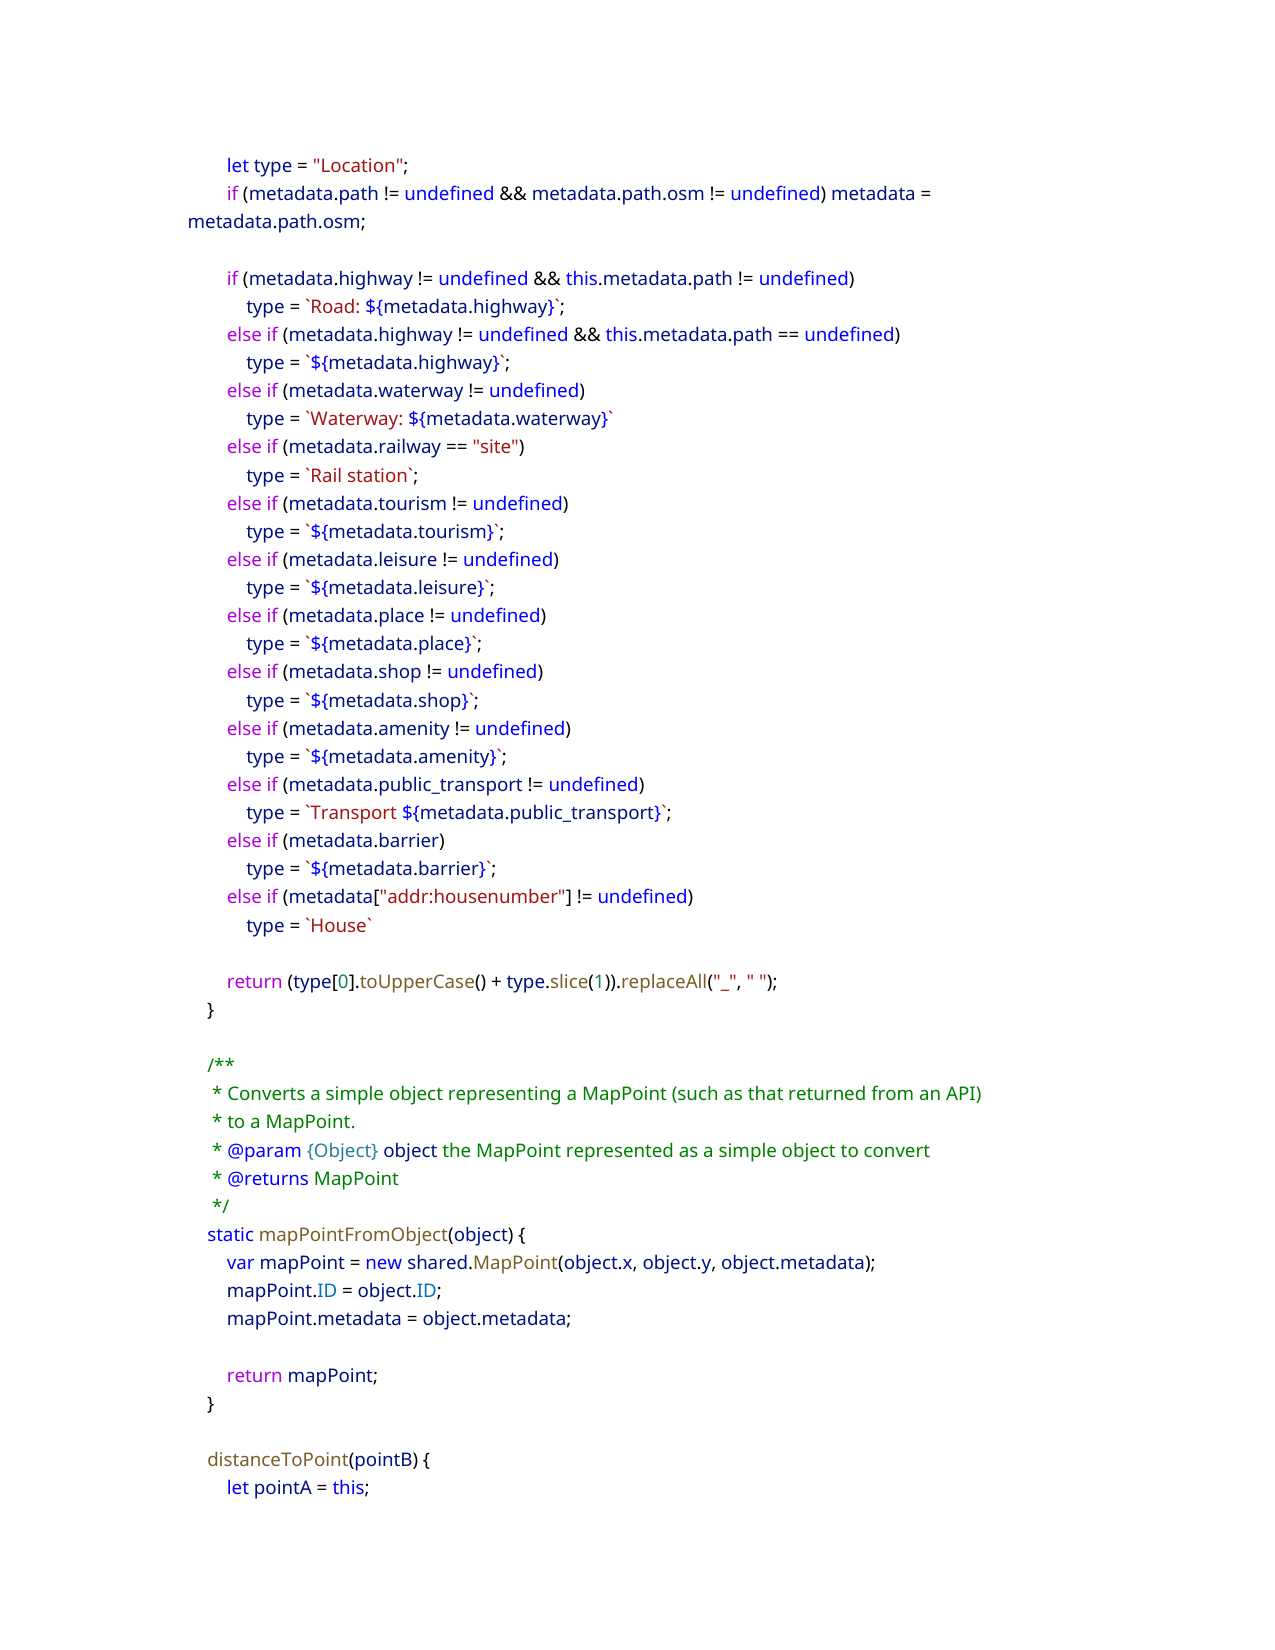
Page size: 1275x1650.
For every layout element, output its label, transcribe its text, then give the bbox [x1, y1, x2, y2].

text else if (metadata.leisure != undefined) [187, 544, 1087, 572]
text type = `Road: ${metadata.highway}`; [187, 291, 1087, 319]
text static mapPointFromObject(object) { [187, 1219, 1087, 1247]
text } [187, 1387, 1087, 1416]
text else if (metadata.amenity != undefined) [187, 712, 1087, 741]
text type = `Transport ${metadata.public_transport}`; [187, 797, 1087, 825]
text */ [187, 1191, 1087, 1219]
text type = `${metadata.shop}`; [187, 684, 1087, 712]
text type = `${metadata.amenity}`; [187, 741, 1087, 769]
text type = `${metadata.place}`; [187, 628, 1087, 656]
text /** [187, 1050, 1087, 1078]
text type = `Rail station`; [187, 459, 1087, 487]
text var mapPoint = new shared.MapPoint(object.x, object.y, object.metadata); [187, 1247, 1087, 1275]
text type = `${metadata.highway}`; [187, 347, 1087, 375]
text return mapPoint; [187, 1359, 1087, 1387]
text * Converts a simple object representing a MapPoint (such as that returned from an API) [187, 1078, 1087, 1106]
text let pointA = this; [187, 1472, 1087, 1500]
text mapPoint.ID = object.ID; [187, 1275, 1087, 1303]
text } [187, 994, 1087, 1022]
text type = `${metadata.barrier}`; [187, 853, 1087, 881]
text type = `Waterway: ${metadata.waterway}` [187, 403, 1087, 431]
text distanceToPoint(pointB) { [187, 1444, 1087, 1472]
text else if (metadata.public_transport != undefined) [187, 769, 1087, 797]
text else if (metadata.tourism != undefined) [187, 487, 1087, 516]
text else if (metadata.barrier) [187, 825, 1087, 853]
text * to a MapPoint. [187, 1106, 1087, 1134]
text type = `${metadata.leisure}`; [187, 572, 1087, 600]
text let type = "Location"; [187, 150, 1087, 178]
text else if (metadata.railway == "site") [187, 431, 1087, 459]
text * @param {Object} object the MapPoint represented as a simple object to convert [187, 1134, 1087, 1162]
text mapPoint.metadata = object.metadata; [187, 1303, 1087, 1331]
text type = `House` [187, 909, 1087, 937]
text if (metadata.highway != undefined && this.metadata.path != undefined) [187, 262, 1087, 291]
text else if (metadata["addr:housenumber"] != undefined) [187, 881, 1087, 909]
text if (metadata.path != undefined && metadata.path.osm != undefined) metadata = metadata.path.osm; [187, 178, 1087, 234]
text else if (metadata.place != undefined) [187, 600, 1087, 628]
text type = `${metadata.tourism}`; [187, 516, 1087, 544]
text else if (metadata.shop != undefined) [187, 656, 1087, 684]
text else if (metadata.waterway != undefined) [187, 375, 1087, 403]
text else if (metadata.highway != undefined && this.metadata.path == undefined) [187, 319, 1087, 347]
text * @returns MapPoint [187, 1162, 1087, 1191]
text return (type[0].toUpperCase() + type.slice(1)).replaceAll("_", " "); [187, 966, 1087, 994]
